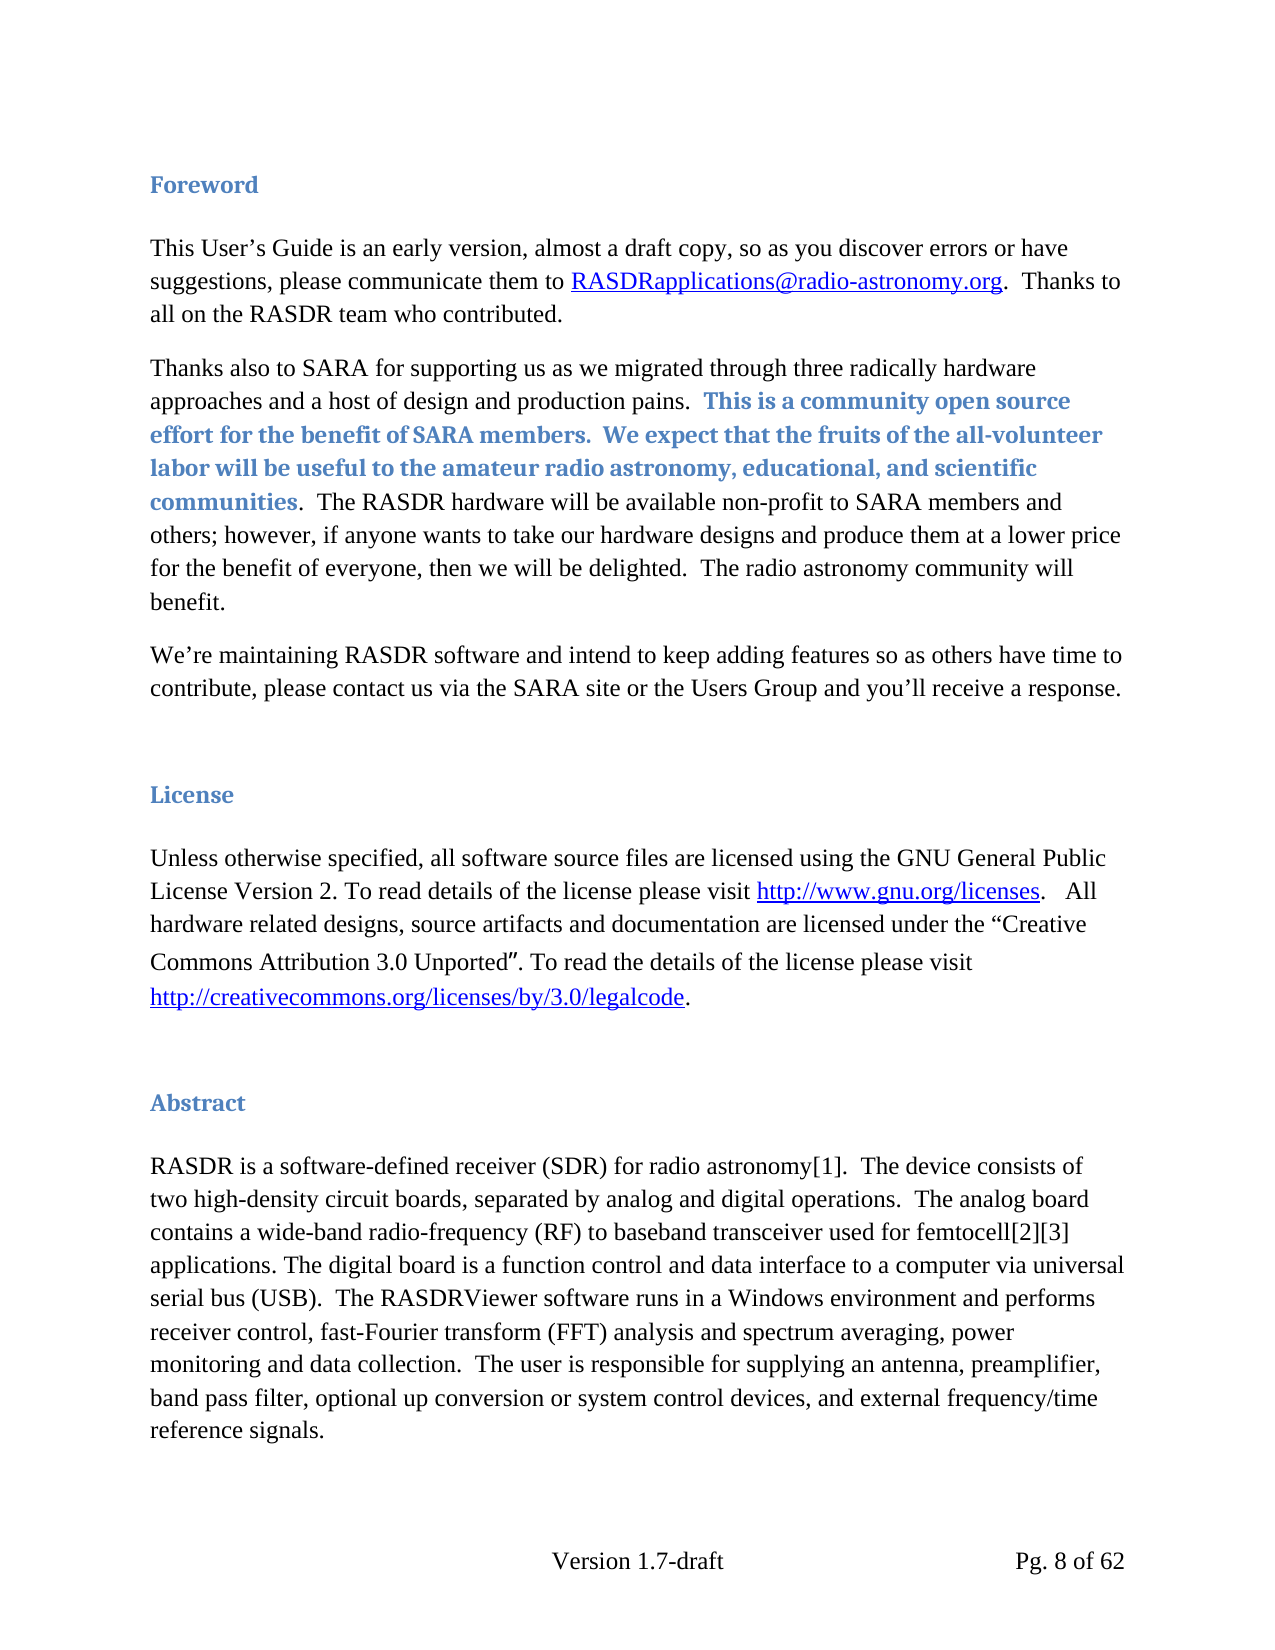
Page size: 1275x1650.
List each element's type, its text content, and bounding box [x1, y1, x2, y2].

text RASDR is a software-defined receiver (SDR) for radio astronomy. The consists of two high-density circuit boards a wide-band femtocellfunction control to a computer viaUSB. RASDRViewer software runs in a Windows environment and performs receiver control, FFT analysisspectrum averaging, power monitoring and .an antenna, filter, optional or system control devices, and external frequency/time reference signals. [150, 1151, 1125, 1444]
subtitle Abstract [150, 1089, 1125, 1118]
text This User’s Guide is an early version, almost a draft copy, so as you discover errors or have suggestions, please communicate them to RASDRapplications@radio-astronomy.org. Thanks to all on the RASDR team who contributed. [150, 233, 1125, 328]
text Unless otherwise specified, all software source files are licensed using the GNU General Public License Version 2. To read details of the license please visit http://www.gnu.org/licenses. All hardware related source artifacts are licensed under the “Creative Commons Attribution 3.0 Unported”. To read the details of the license please visit http://creativecommons.org/licenses/by/3.0/legalcode. [150, 843, 1125, 1010]
text Thanks also to SARA for supporting us as we migrated through three radically hardware approaches and a host of design and production pains. This is a community open source effort for the benefit of SARA members. e expect that the fruits of the labor will be useful to the amateur radio astronomy, educational, and communities. The RASDR hardware will be available non-profit to SARA members and others; however, if anyone wants to take our hardware designs and produce them at a lower price for the benefit of everyone, then we will be delighted. The radio astronomy community will benefit. [150, 353, 1125, 615]
subtitle License [150, 781, 1125, 810]
text We’re maintaining and intend to keep adding features so as others have time to contribute, please contact us via the SARA site or the Users Group and you’ll receive a response. [150, 640, 1125, 702]
